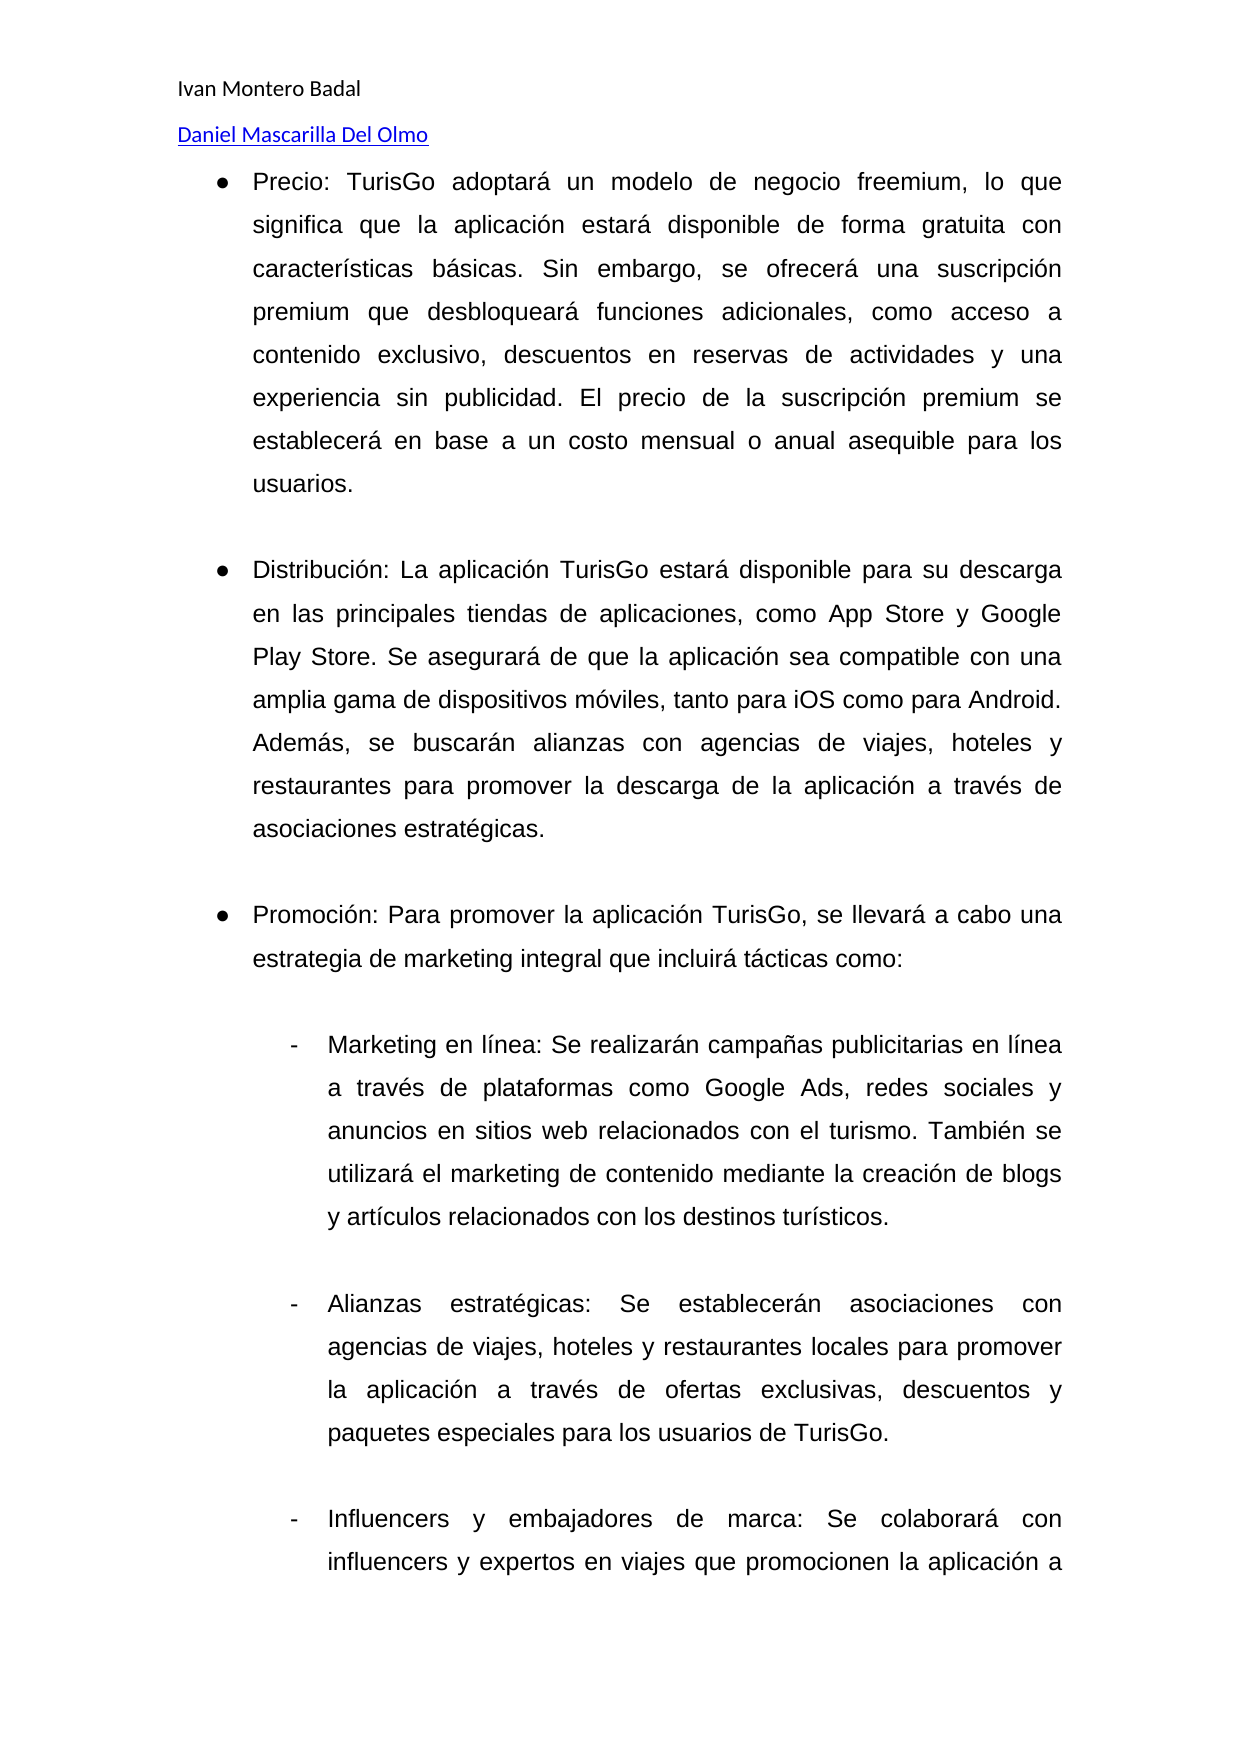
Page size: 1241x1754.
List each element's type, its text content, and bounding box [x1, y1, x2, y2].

list Precio: TurisGo adoptará un modelo de negocio freemium, lo que significa que la aplicación estará disponible de forma gratuita con características básicas. Sin embargo, se ofrecerá una suscripción premium que desbloqueará funciones adicionales, como acceso a contenido exclusivo, descuentos en reservas de actividades y una experiencia sin publicidad. El precio de la suscripción premium se establecerá en base a un costo mensual o anual asequible para los usuarios. [215, 167, 1063, 498]
list Promoción: Para promover la aplicación TurisGo, se llevará a cabo una estrategia de marketing integral que incluirá tácticas como: [215, 901, 1063, 972]
list Alianzas estratégicas: Se establecerán asociaciones con agencias de viajes, hoteles y restaurantes locales para promover la aplicación a través de ofertas exclusivas, descuentos y paquetes especiales para los usuarios de TurisGo. [290, 1289, 1063, 1447]
list Marketing en línea: Se realizarán campañas publicitarias en línea a través de plataformas como Google Ads, redes sociales y anuncios en sitios web relacionados con el turismo. También se utilizará el marketing de contenido mediante la creación de blogs y artículos relacionados con los destinos turísticos. [290, 1030, 1063, 1231]
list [290, 1504, 1063, 1576]
list Distribución: La aplicación TurisGo estará disponible para su descarga en las principales tiendas de aplicaciones, como App Store y Google Play Store. Se asegurará de que la aplicación sea compatible con una amplia gama de dispositivos móviles, tanto para iOS como para Android. Además, se buscarán alianzas con agencias de viajes, hoteles y restaurantes para promover la descarga de la aplicación a través de asociaciones estratégicas. [215, 556, 1063, 843]
